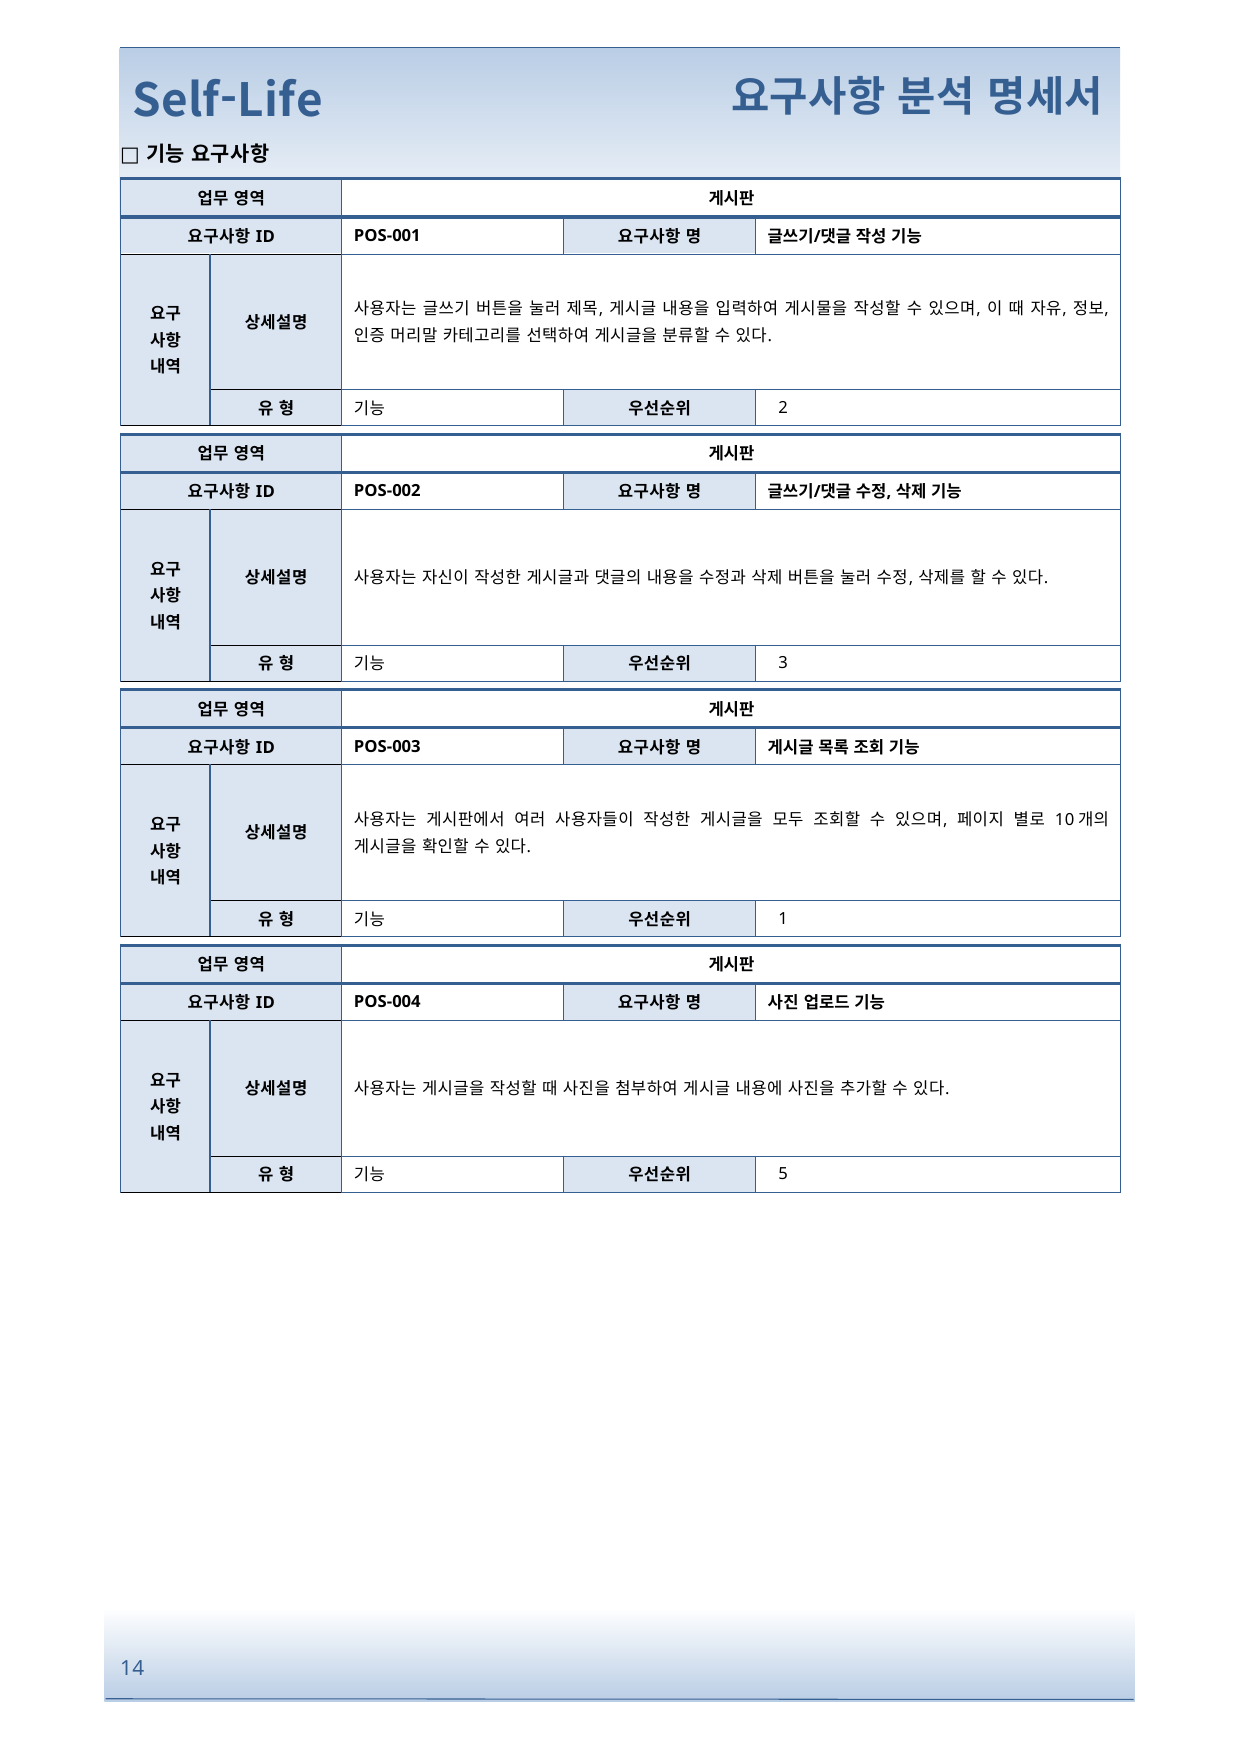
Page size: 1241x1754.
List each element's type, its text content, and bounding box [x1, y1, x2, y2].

table_cell 요구 사항 내역 [121, 1021, 209, 1192]
table_cell 유 형 [211, 390, 341, 425]
table_header 요구사항 분석 명세서 [714, 48, 1120, 138]
table_header 업무 영역 [121, 180, 341, 215]
table_cell 유 형 [211, 646, 341, 681]
table_cell 글쓰기/댓글 수정, 삭제 기능 [756, 474, 1120, 509]
table_cell POS-002 [342, 474, 563, 509]
table_header 업무 영역 [121, 436, 341, 471]
table_cell 게시글 목록 조회 기능 [756, 729, 1120, 764]
table_cell POS-003 [342, 729, 563, 764]
table_cell 사진 업로드 기능 [756, 985, 1120, 1020]
table_cell 상세설명 [211, 255, 341, 389]
table_cell 5 [756, 1157, 1120, 1192]
table_cell 요구 사항 내역 [121, 255, 209, 425]
table_cell 3 [756, 646, 1120, 681]
table_cell 요구사항 명 [564, 729, 755, 764]
table_cell 요구사항 ID [121, 729, 341, 764]
table_cell 사용자는 게시글을 작성할 때 사진을 첨부하여 게시글 내용에 사진을 추가할 수 있다. [342, 1021, 1120, 1156]
table_header 업무 영역 [121, 691, 341, 726]
table_header 게시판 [342, 436, 1120, 471]
table_cell 우선순위 [564, 390, 755, 425]
table_cell 우선순위 [564, 901, 755, 936]
table_cell POS-001 [342, 219, 563, 253]
table_cell 요구사항 ID [121, 985, 341, 1020]
table_cell 사용자는 자신이 작성한 게시글과 댓글의 내용을 수정과 삭제 버튼을 눌러 수정, 삭제를 할 수 있다. [342, 510, 1120, 645]
table_cell 요구사항 명 [564, 219, 755, 253]
table_cell 요구사항 명 [564, 985, 755, 1020]
table_cell 요구 사항 내역 [121, 510, 209, 681]
table_cell 요구사항 ID [121, 219, 341, 253]
table_cell 글쓰기/댓글 작성 기능 [756, 219, 1120, 253]
table_header 업무 영역 [121, 947, 341, 982]
table_cell 우선순위 [564, 1157, 755, 1192]
table_cell 요구사항 명 [564, 474, 755, 509]
table_header 게시판 [342, 947, 1120, 982]
table_cell 기능 [342, 1157, 563, 1192]
table_header 게시판 [342, 180, 1120, 215]
table_cell 1 [756, 901, 1120, 936]
table_cell 요구사항 ID [121, 474, 341, 509]
table_cell 사용자는 게시판에서 여러 사용자들이 작성한 게시글을 모두 조회할 수 있으며, 페이지 별로 10개의 게시글을 확인할 수 있다. [342, 765, 1120, 900]
table_header Self-Life [120, 48, 714, 138]
table_cell 상세설명 [211, 765, 341, 900]
table_cell 요구 사항 내역 [121, 765, 209, 936]
table_cell 유 형 [211, 1157, 341, 1192]
table_cell 기능 [342, 390, 563, 425]
table_cell 기능 [342, 901, 563, 936]
table_cell 상세설명 [211, 510, 341, 645]
table_cell POS-004 [342, 985, 563, 1020]
table_cell 사용자는 글쓰기 버튼을 눌러 제목, 게시글 내용을 입력하여 게시물을 작성할 수 있으며, 이 때 자유, 정보, 인증 머리말 카테고리를 선택하여 게시글을 분류할 수 있다. [342, 255, 1120, 389]
table_cell 유 형 [211, 901, 341, 936]
text □ 기능 요구사항 [120, 138, 1120, 168]
table_cell 상세설명 [211, 1021, 341, 1156]
table_header 게시판 [342, 691, 1120, 726]
table_cell 기능 [342, 646, 563, 681]
table_cell 2 [756, 390, 1120, 425]
table_cell 우선순위 [564, 646, 755, 681]
